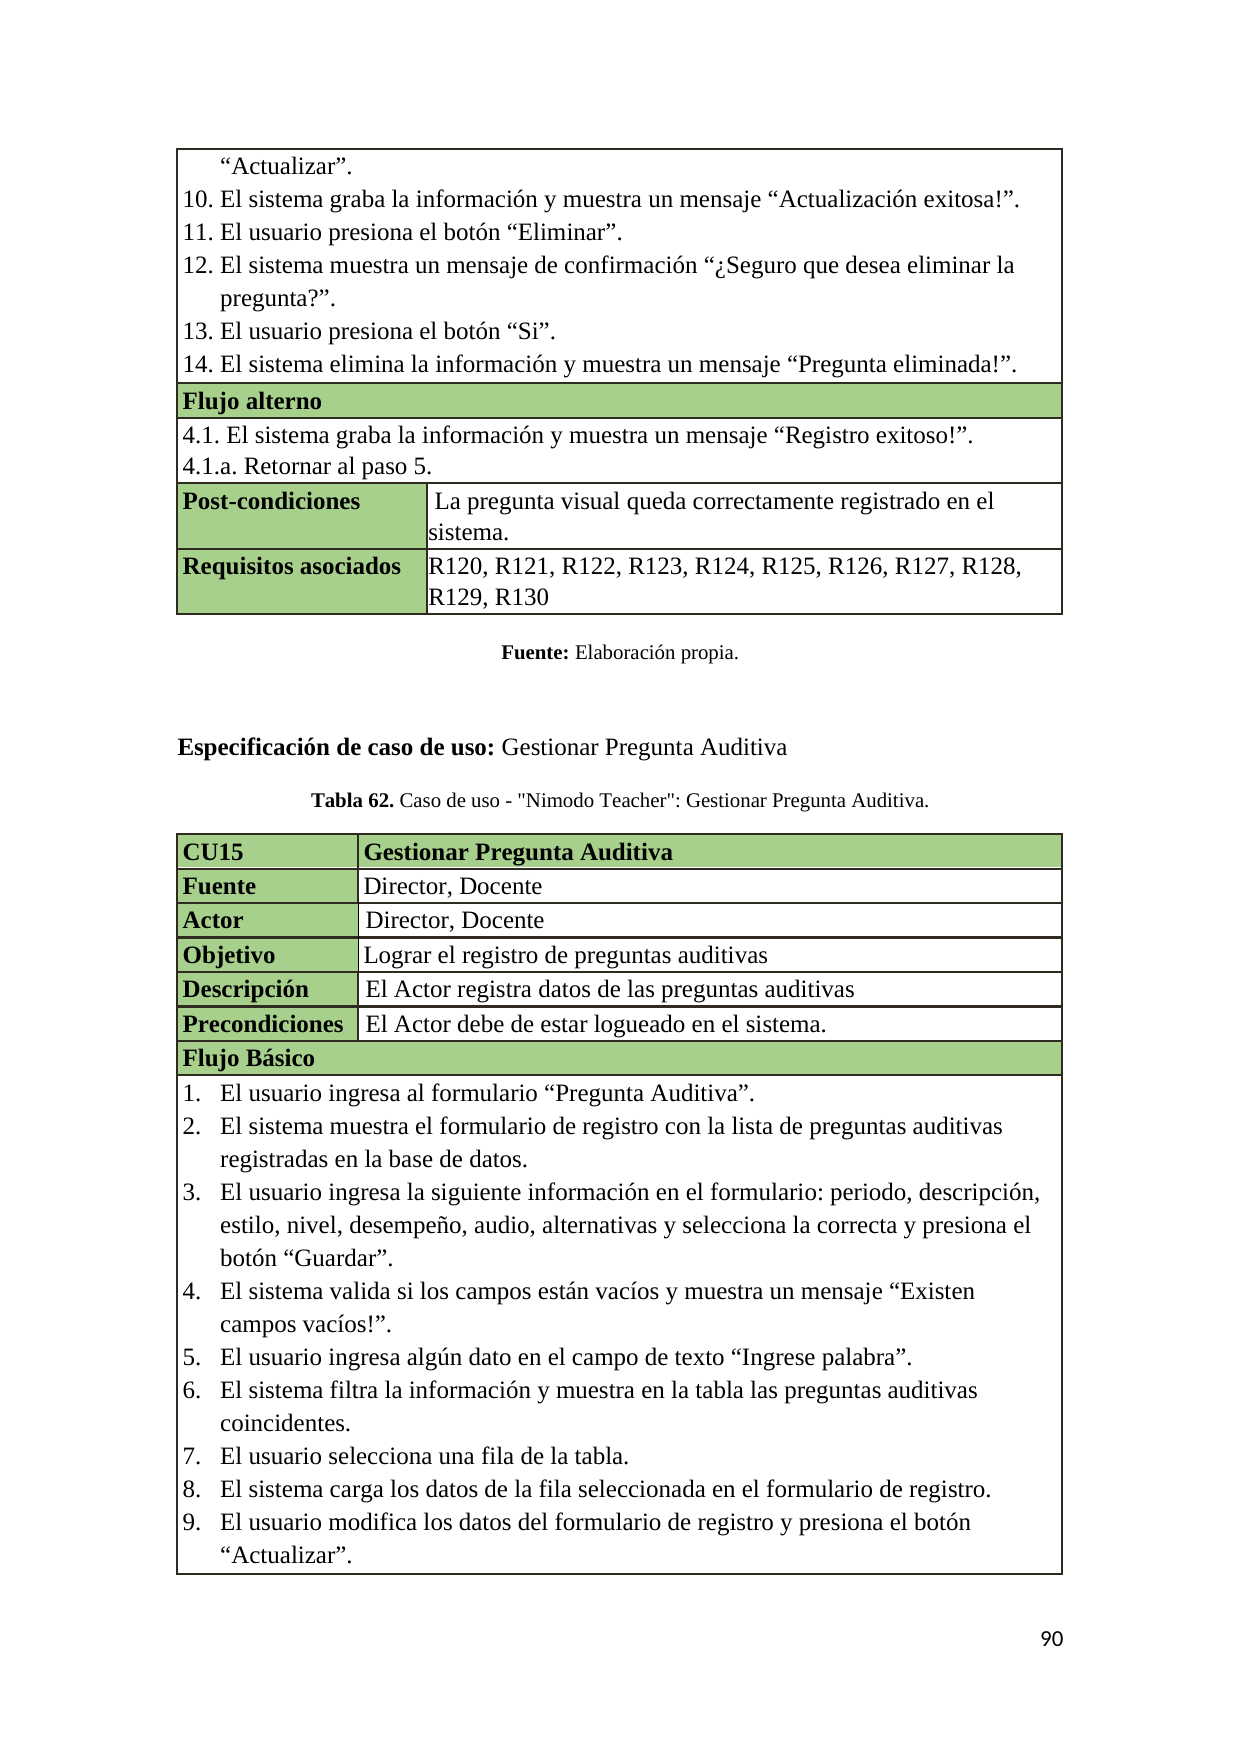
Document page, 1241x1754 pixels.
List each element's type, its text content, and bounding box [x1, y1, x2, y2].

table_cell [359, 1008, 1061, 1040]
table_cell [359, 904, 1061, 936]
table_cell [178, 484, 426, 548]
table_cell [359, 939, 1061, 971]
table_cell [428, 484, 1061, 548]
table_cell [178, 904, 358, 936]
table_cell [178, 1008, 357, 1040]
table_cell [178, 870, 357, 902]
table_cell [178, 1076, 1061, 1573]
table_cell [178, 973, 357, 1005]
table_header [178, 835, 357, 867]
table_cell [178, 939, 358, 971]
text Fuente: Elaboración propia. [177, 640, 1063, 664]
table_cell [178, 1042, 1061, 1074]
text Tabla 62. Caso de uso - "Nimodo Teacher": Gestionar Pregunta Auditiva. [177, 788, 1063, 812]
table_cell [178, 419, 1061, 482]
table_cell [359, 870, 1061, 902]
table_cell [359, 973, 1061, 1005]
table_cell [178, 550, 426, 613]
text Especificación de caso de uso: Gestionar Pregunta Auditiva [177, 732, 1063, 761]
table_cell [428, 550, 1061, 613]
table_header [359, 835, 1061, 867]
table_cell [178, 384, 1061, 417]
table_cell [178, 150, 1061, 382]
